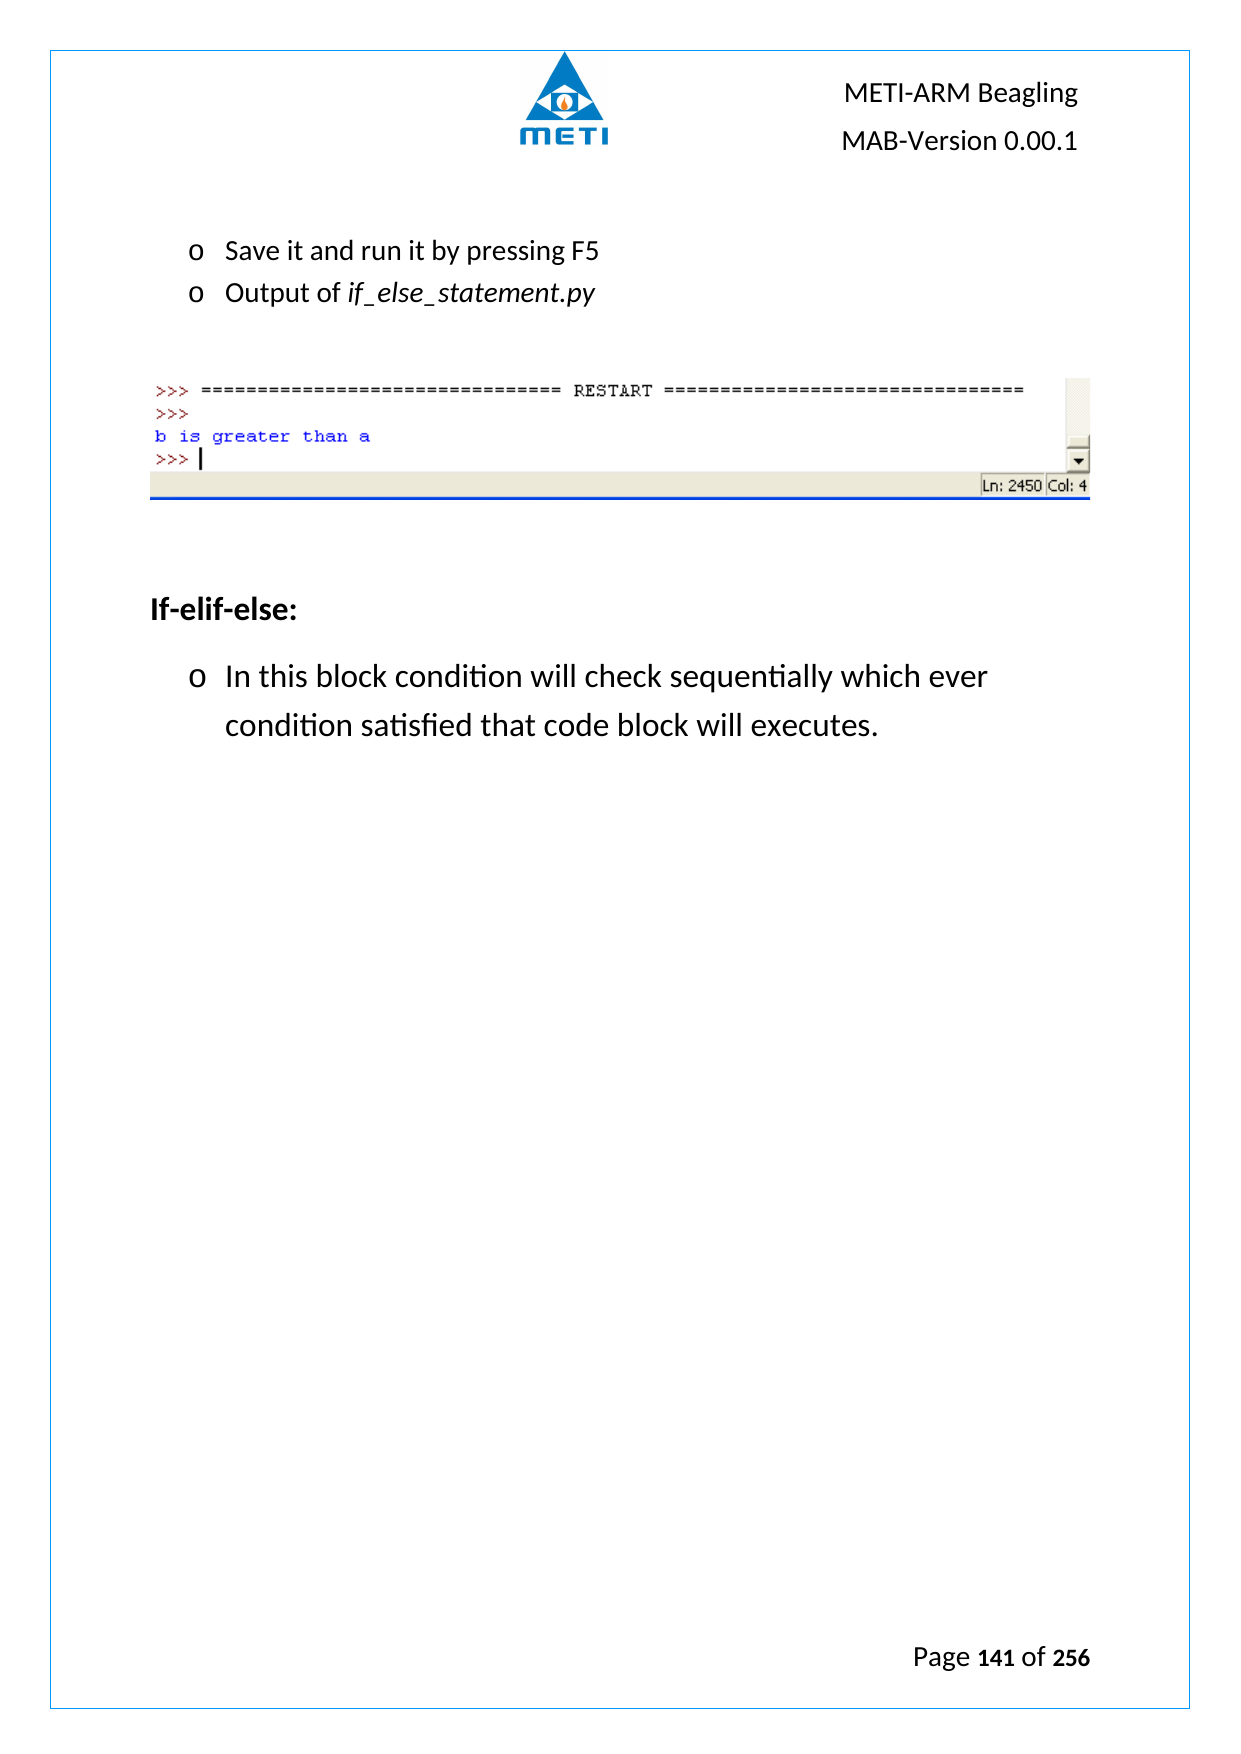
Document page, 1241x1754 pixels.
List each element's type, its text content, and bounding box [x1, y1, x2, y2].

list Save it and run it by pressing F5 [187, 232, 1090, 269]
list Output of if_else_statement.py [187, 274, 1090, 311]
picture [519, 51, 609, 146]
text If-elif-else: [150, 588, 1090, 628]
picture [150, 378, 1091, 500]
list In this block condition will check sequentially which ever condition satisfied that code block will executes. [187, 655, 1090, 744]
